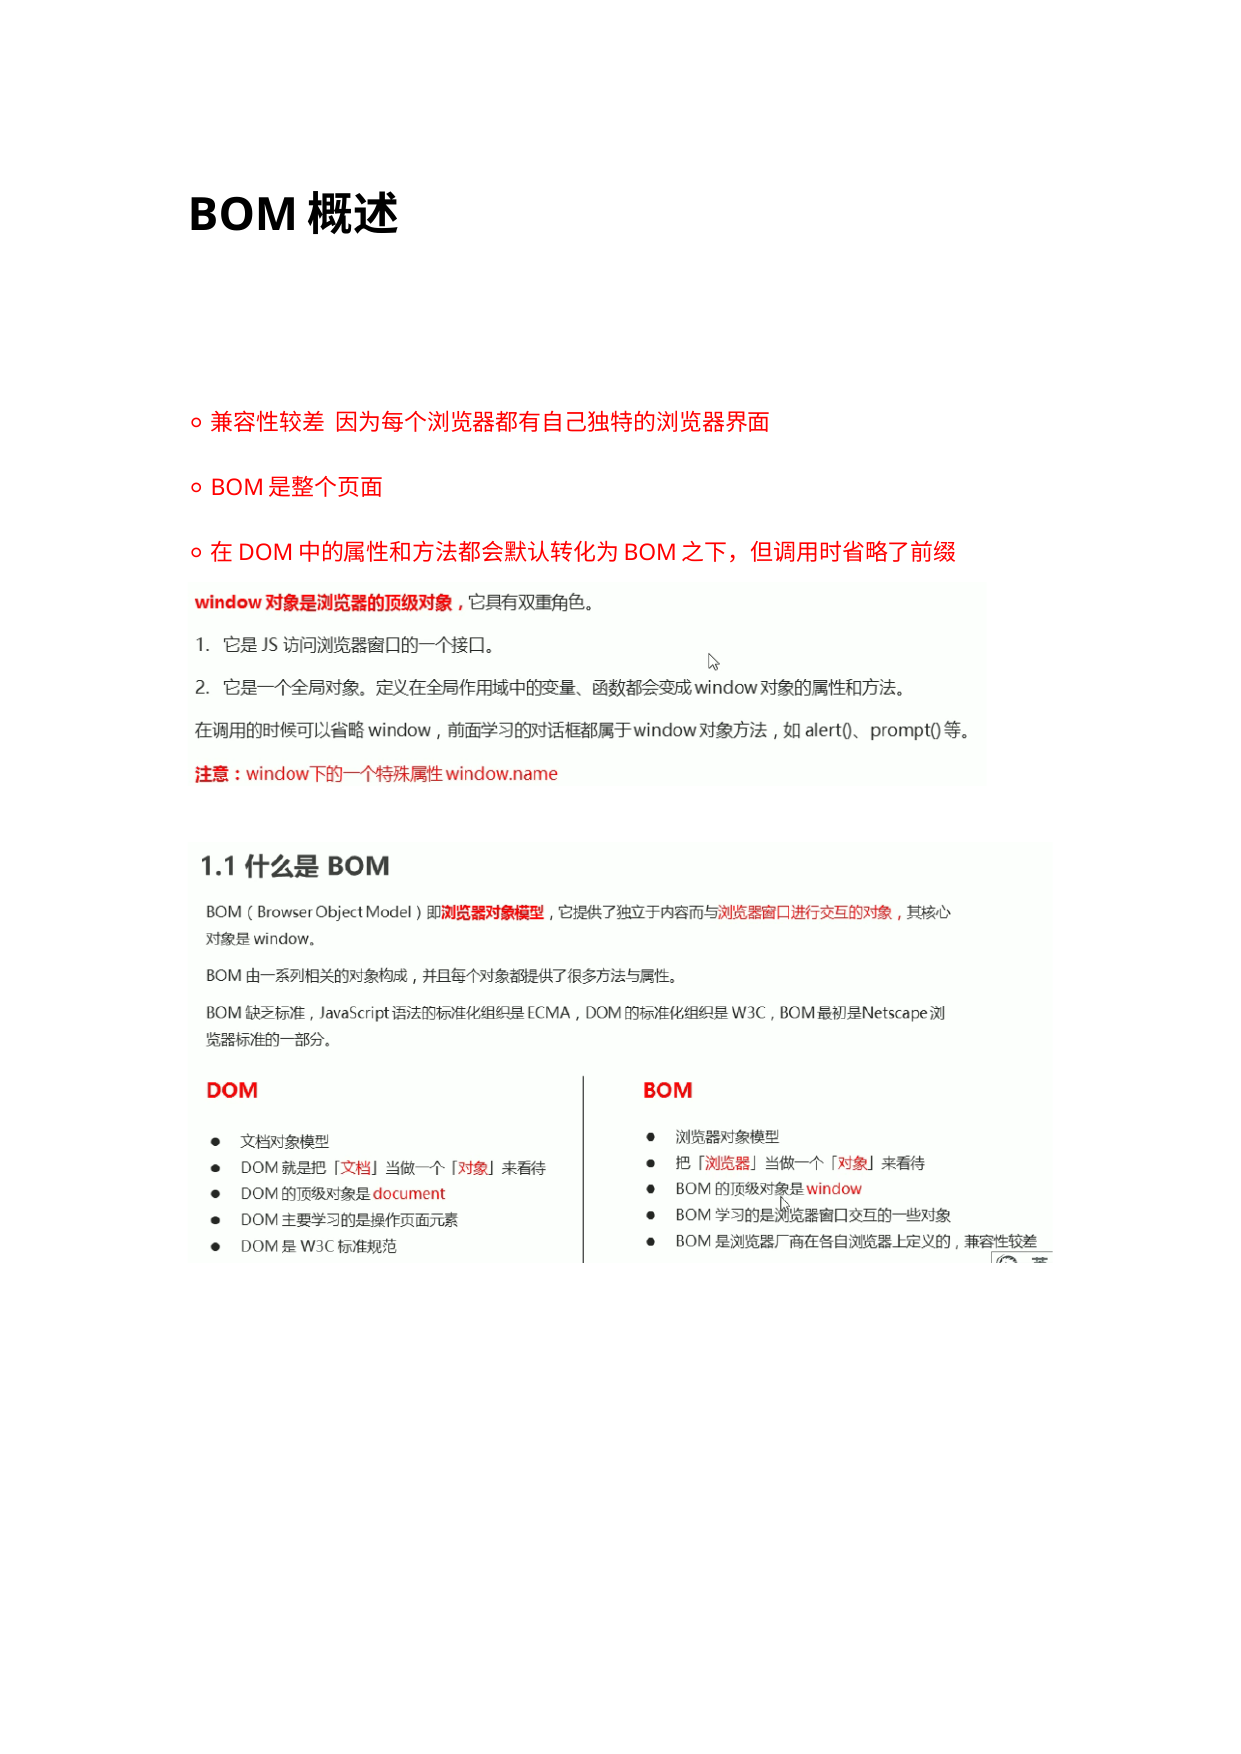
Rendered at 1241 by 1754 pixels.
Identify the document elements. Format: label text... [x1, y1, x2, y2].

text ⚪ 在DOM中的属性和方法都会默认转化为BOM之下，但调用时省略了前缀 [187, 518, 1053, 583]
picture [187, 582, 987, 786]
subtitle BOM概述 [187, 162, 1053, 259]
text ⚪ BOM是整个页面 [187, 453, 1053, 518]
text ⚪ 兼容性较差 因为每个浏览器都有自己独特的浏览器界面 [187, 388, 1053, 453]
picture [187, 842, 1053, 1263]
